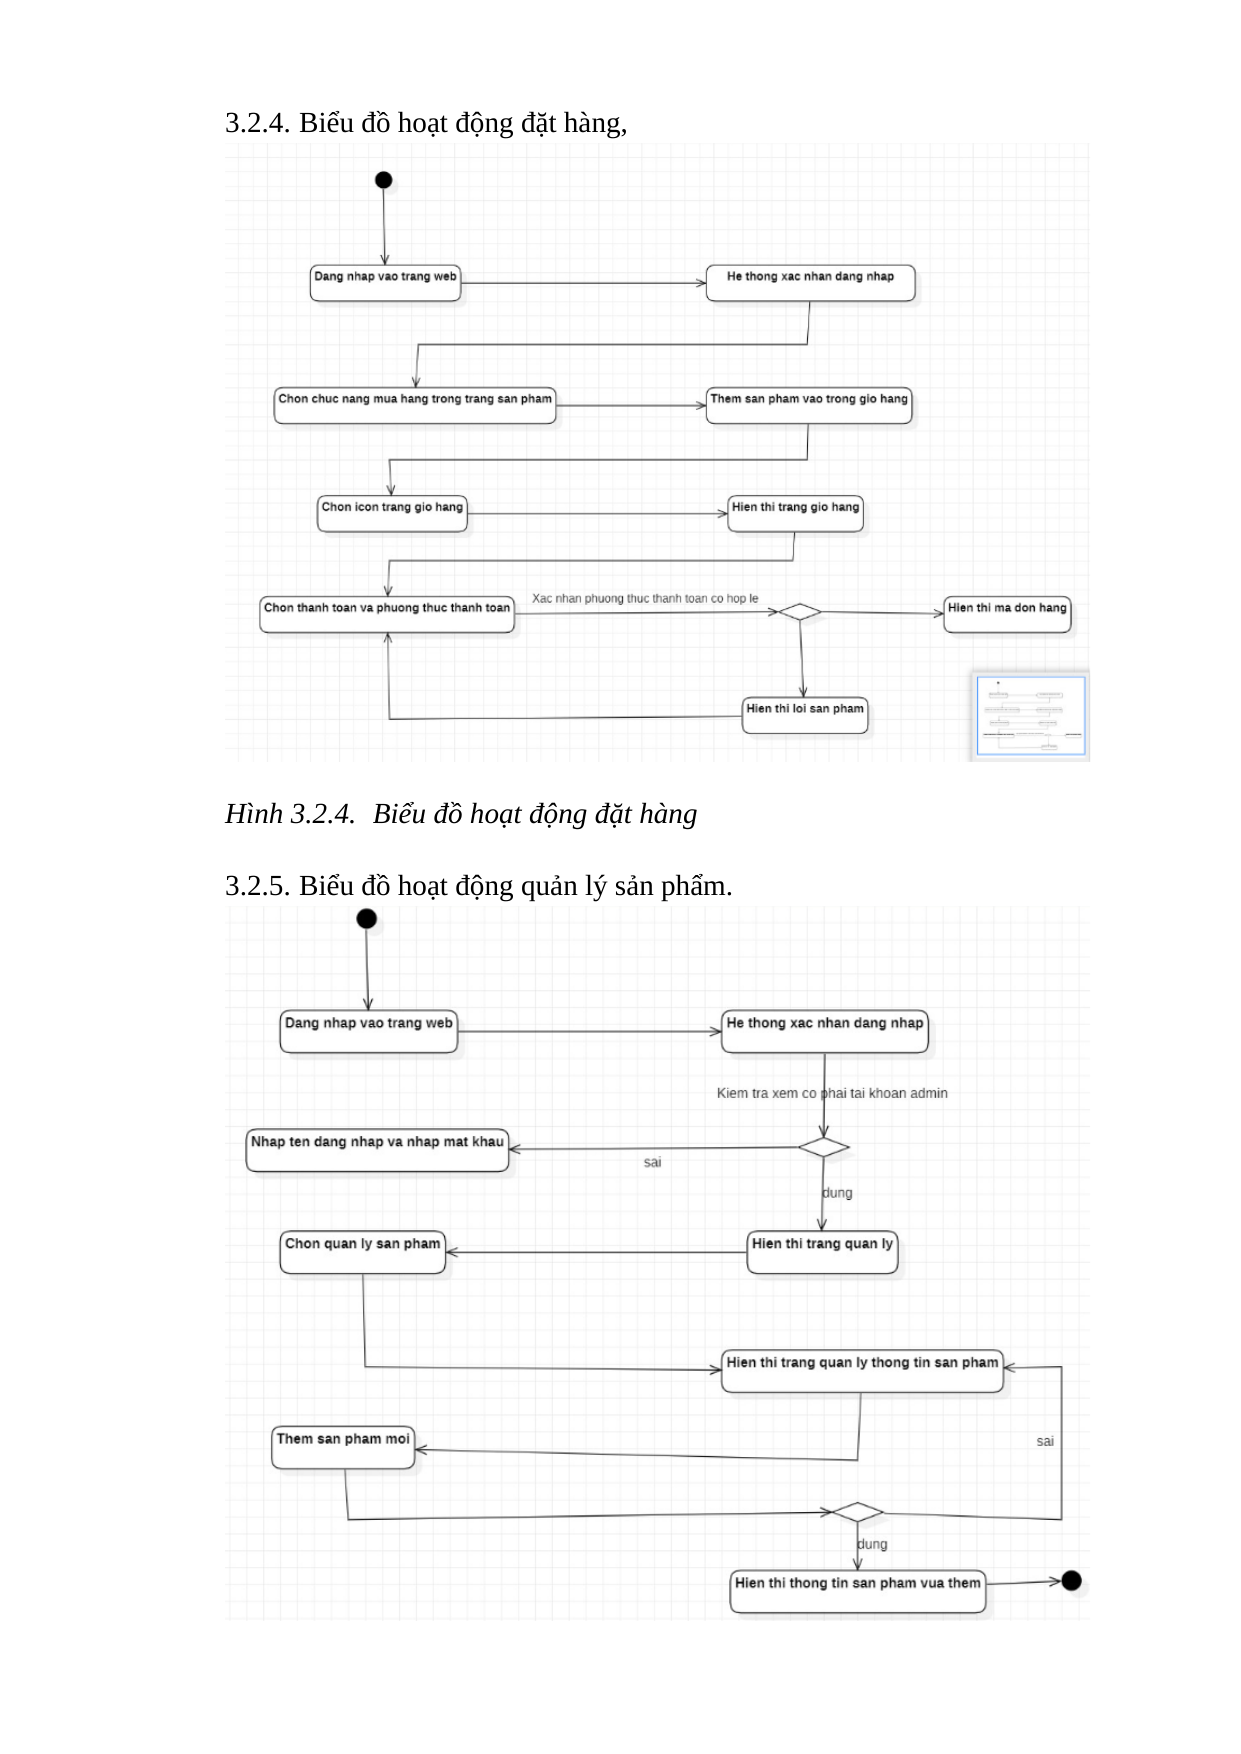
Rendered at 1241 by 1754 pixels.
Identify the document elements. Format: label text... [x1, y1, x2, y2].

subtitle 3.2.4. Biểu đồ hoạt động đặt hàng, [225, 105, 1090, 138]
subtitle 3.2.5. Biểu đồ hoạt động quản lý sản phẩm. [225, 868, 1090, 901]
picture [225, 906, 1091, 1621]
text Hình 3.2.4. Biểu đồ hoạt động đặt hàng [225, 796, 1090, 830]
picture [225, 143, 1091, 762]
